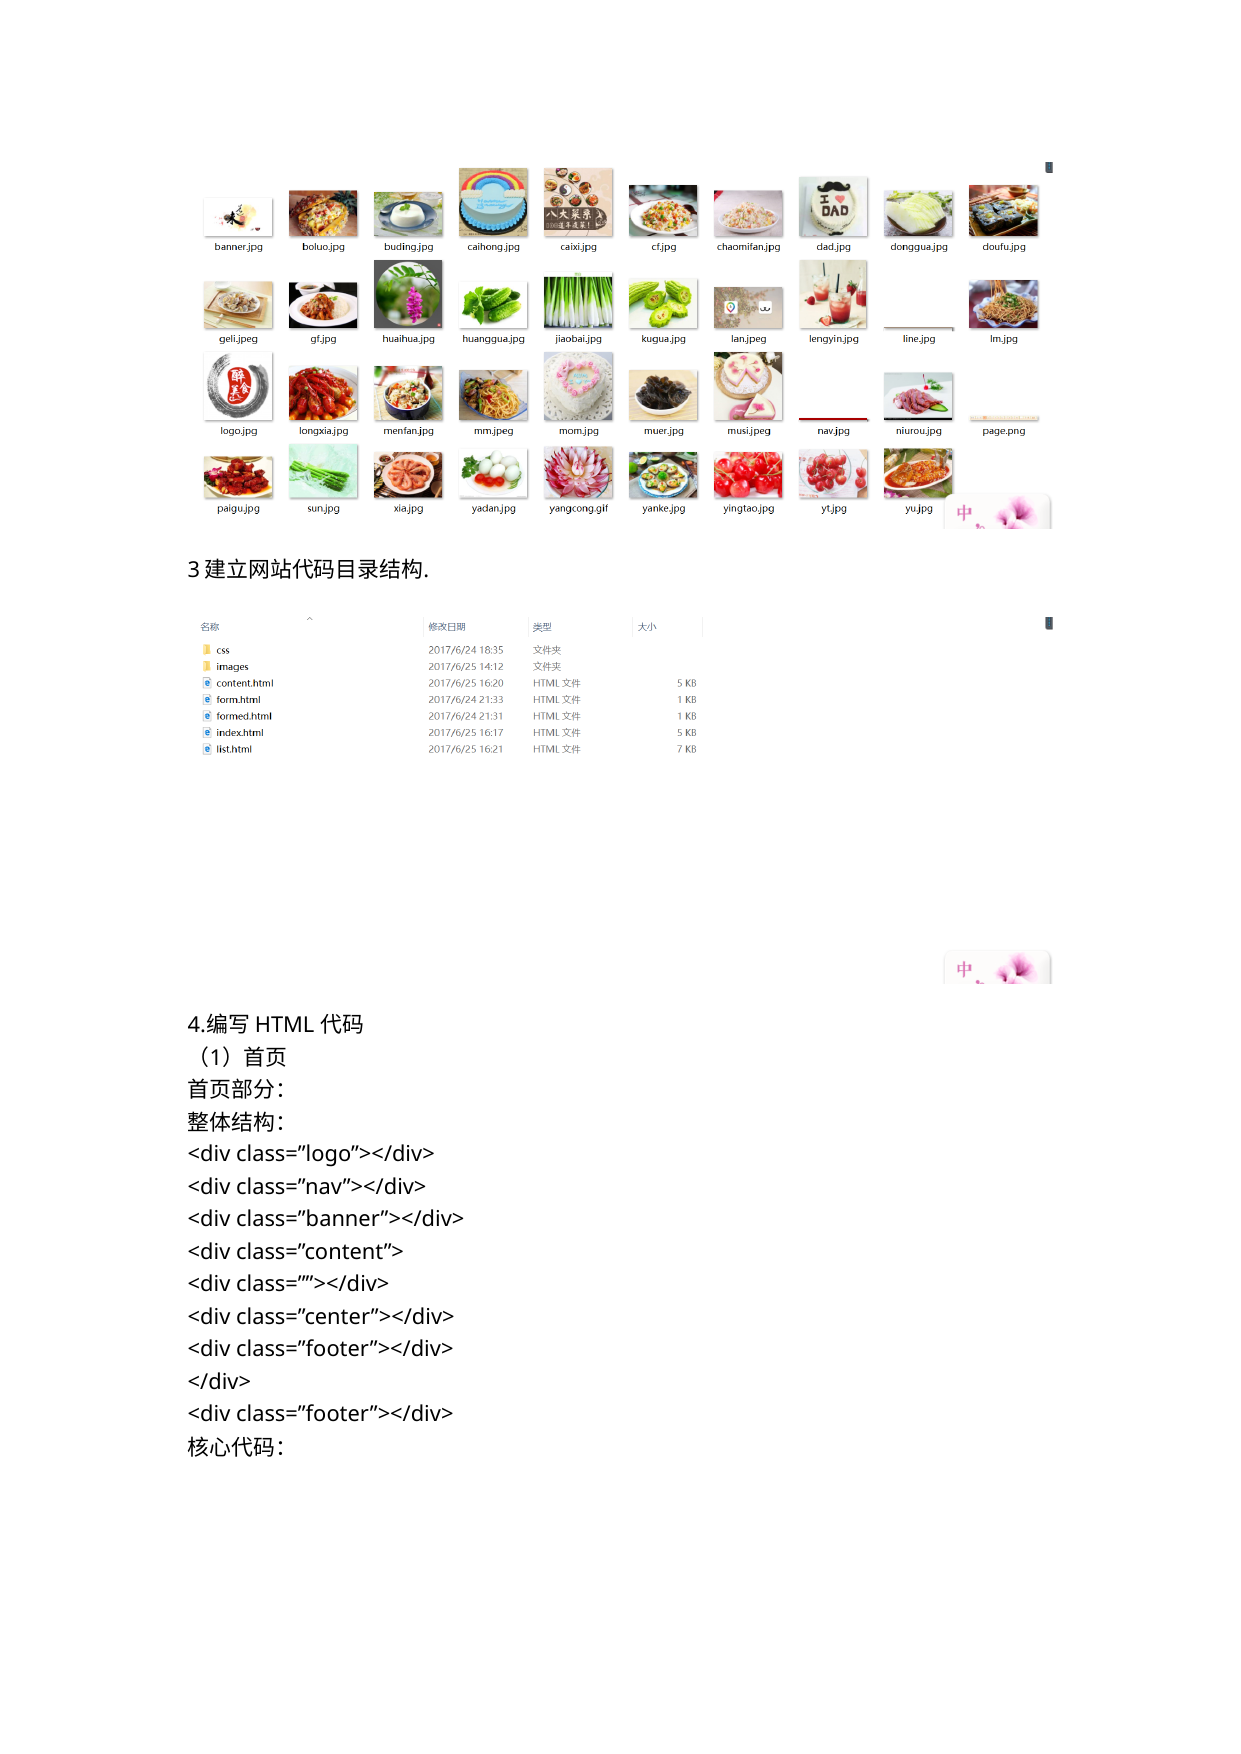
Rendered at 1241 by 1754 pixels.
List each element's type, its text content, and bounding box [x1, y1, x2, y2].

text 3建立网站代码目录结构. [187, 552, 1053, 584]
text 整体结构： [187, 1104, 1053, 1137]
text 核心代码： [187, 1429, 1053, 1462]
text 首页部分： [187, 1072, 1053, 1104]
picture [187, 162, 1053, 529]
text <div class=”content”> [187, 1234, 1053, 1267]
text <div class=”nav”></div> [187, 1169, 1053, 1202]
text <div class=”footer”></div> [187, 1397, 1053, 1429]
text <div class=”banner”></div> [187, 1202, 1053, 1234]
text （1）首页 [187, 1039, 1053, 1072]
picture [187, 617, 1053, 984]
text <div class=””></div> [187, 1267, 1053, 1299]
text <div class=”footer”></div> [187, 1332, 1053, 1364]
text 4.编写 HTML 代码 [187, 1007, 1053, 1039]
text <div class=”center”></div> [187, 1299, 1053, 1332]
text </div> [187, 1364, 1053, 1397]
text <div class=”logo”></div> [187, 1137, 1053, 1169]
